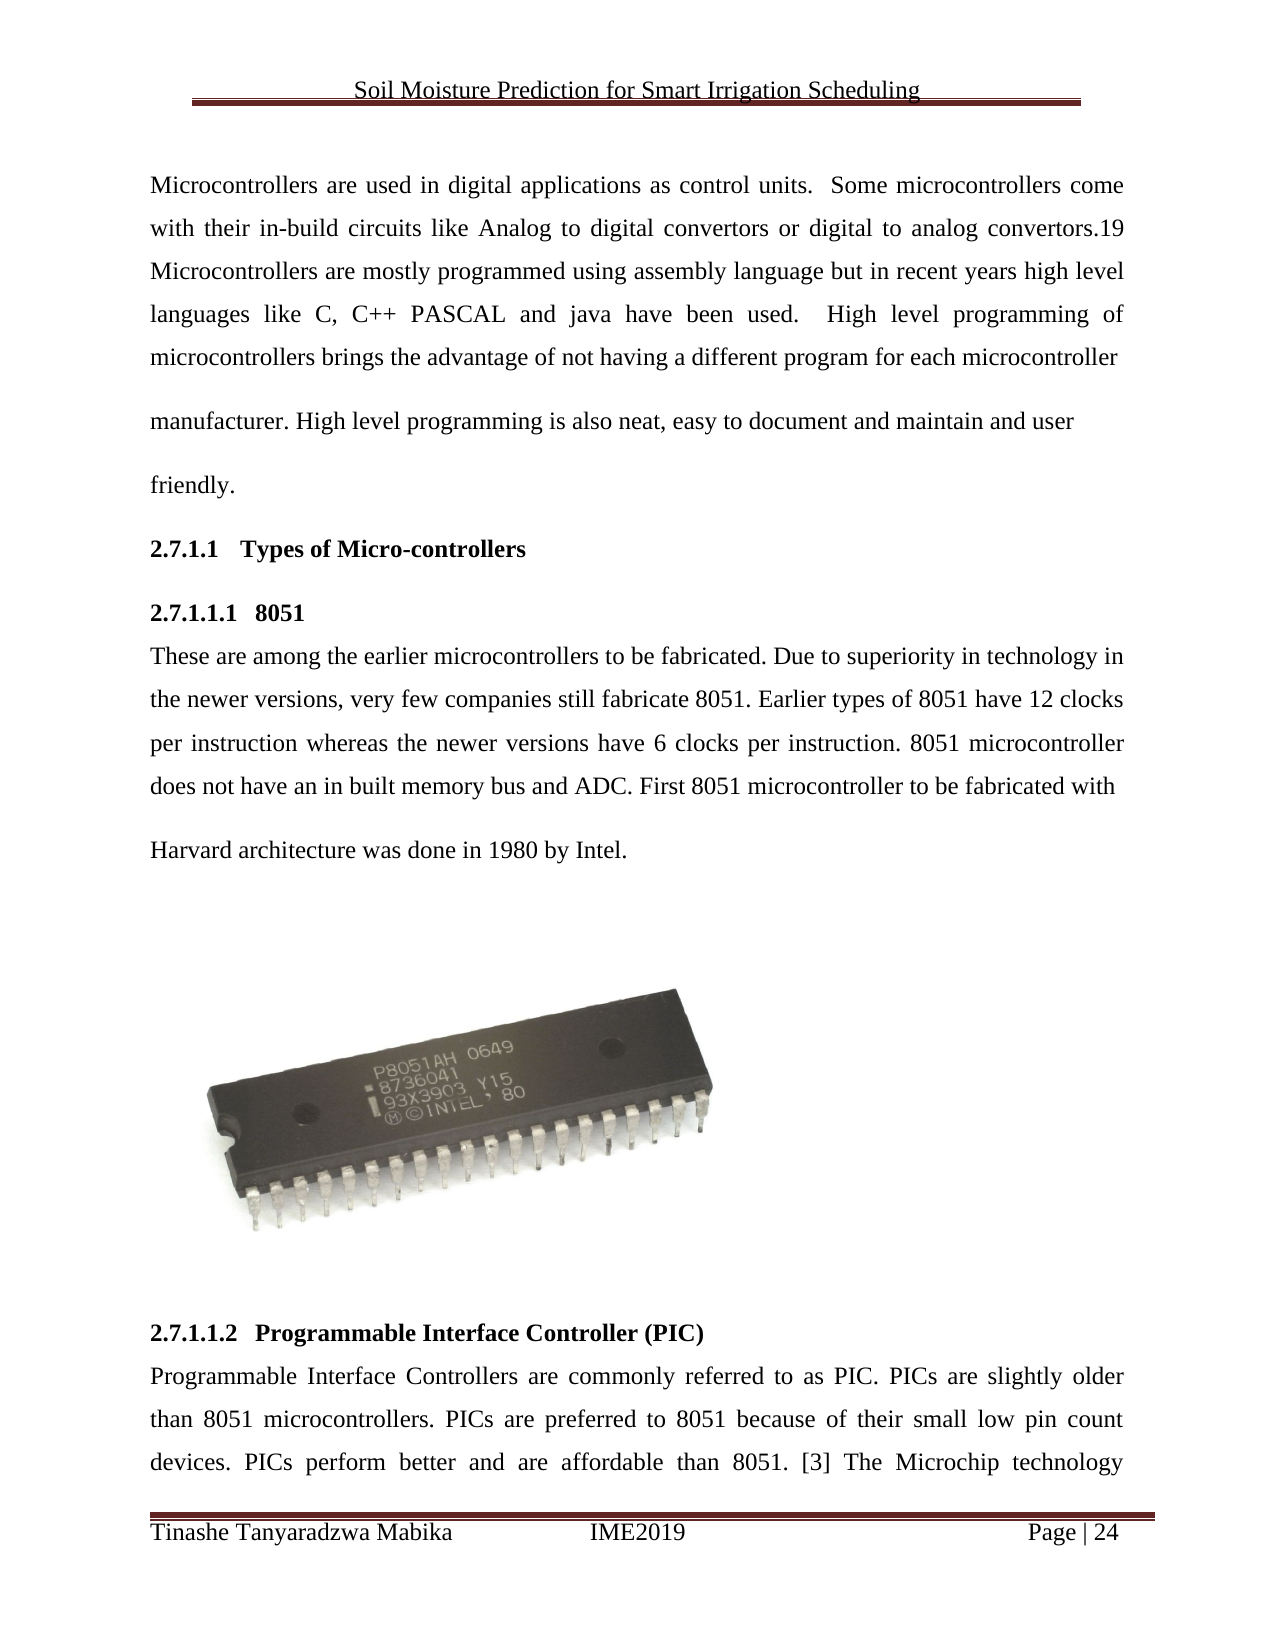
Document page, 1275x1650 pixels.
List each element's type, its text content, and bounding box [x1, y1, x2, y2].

subtitle 8051 [150, 598, 1125, 627]
text Harvard architecture was done in 1980 by Intel. [150, 835, 1125, 863]
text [150, 1361, 1125, 1476]
picture [150, 898, 780, 1283]
subtitle Types of Micro-controllers [150, 534, 1125, 563]
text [150, 170, 1125, 371]
text manufacturer. High level programming is also neat, easy to document and maintain and user [150, 406, 1125, 435]
text These are among the earlier microcontrollers to be fabricated. Due to superiority in technology in the newer versions, very few companies still fabricate 8051. Earlier types of 8051 have 12 clocks per instruction whereas the newer versions have 6 clocks per instruction. 8051 microcontroller does not have an in built memory bus and ADC. First 8051 microcontroller to be fabricated with [150, 641, 1125, 799]
text friendly. [150, 470, 1125, 499]
subtitle Programmable Interface Controller (PIC) [150, 1318, 1125, 1347]
